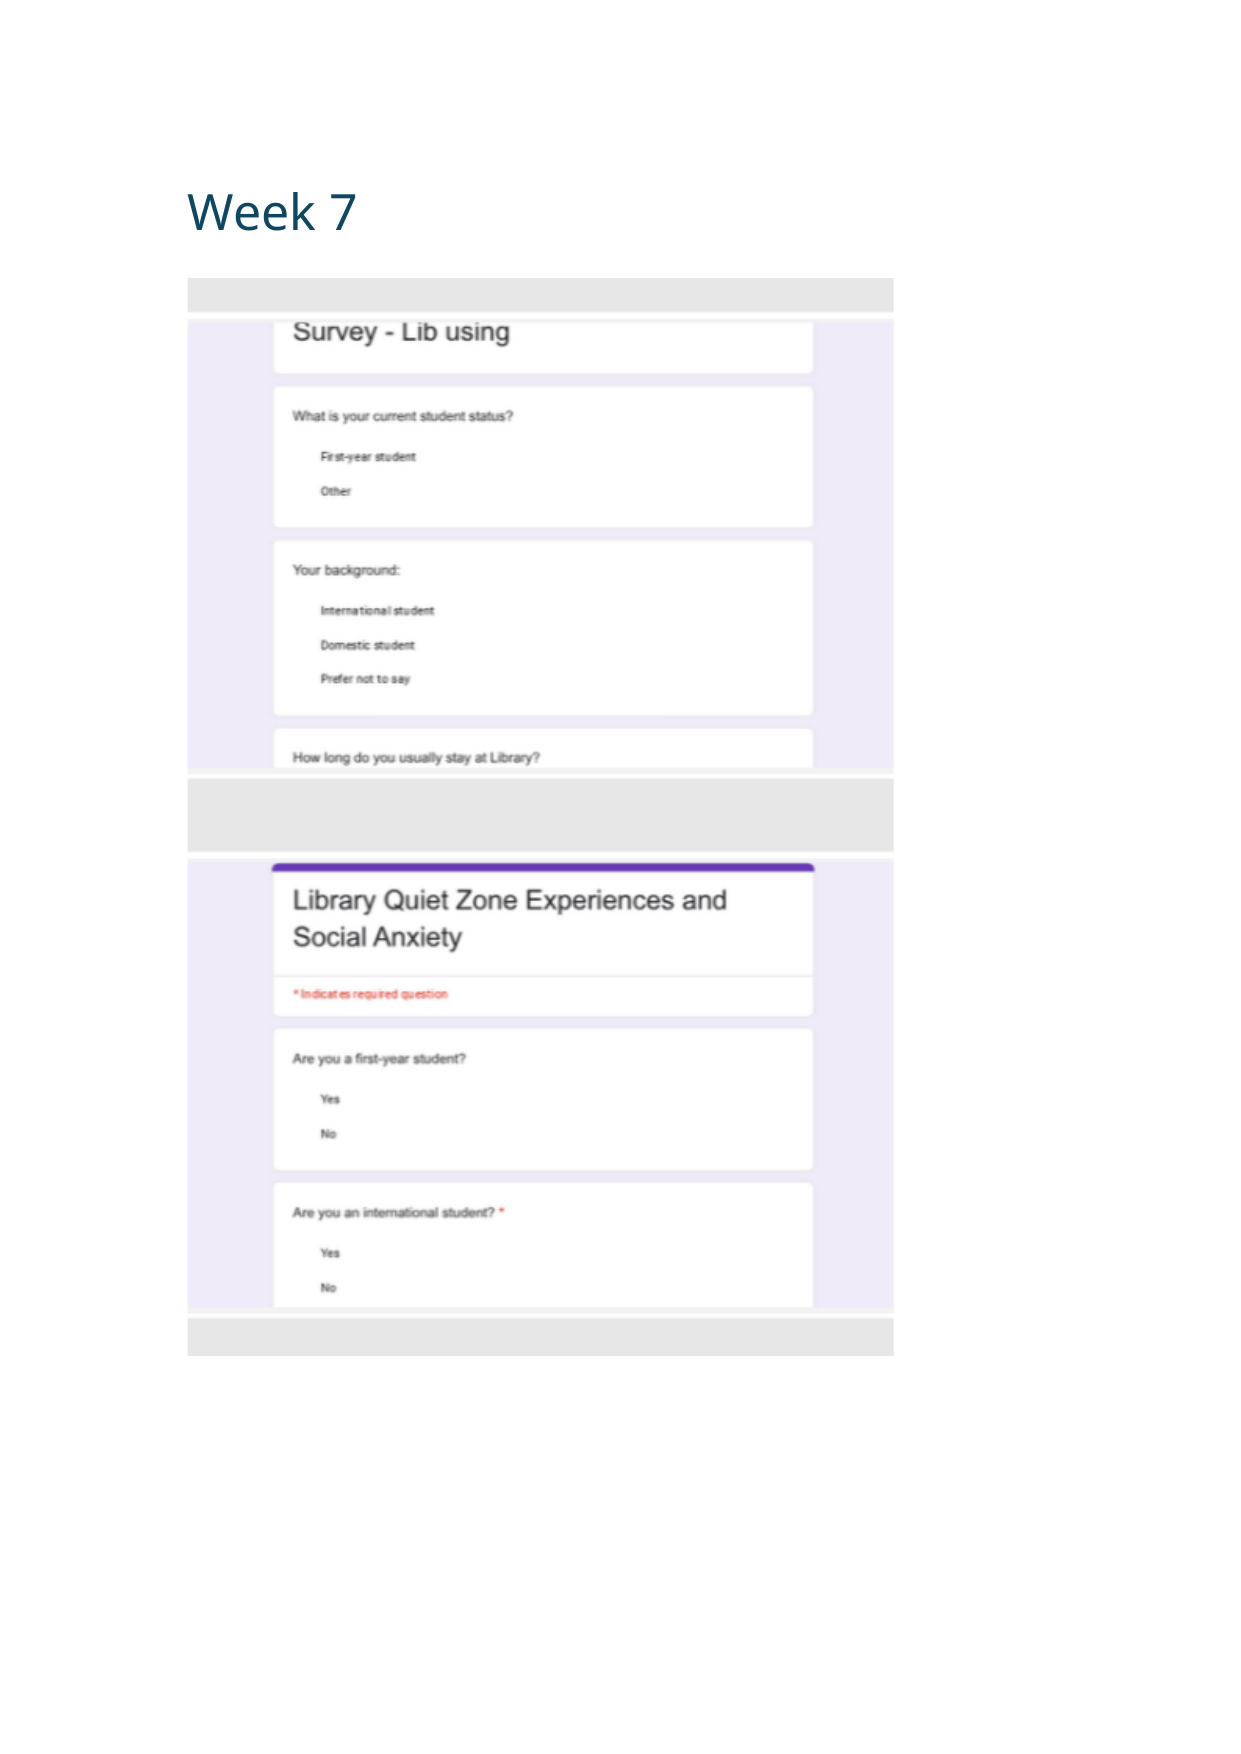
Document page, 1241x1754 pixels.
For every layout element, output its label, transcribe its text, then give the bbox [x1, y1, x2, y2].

subtitle Week 7 [187, 162, 1053, 259]
picture [187, 278, 894, 1356]
